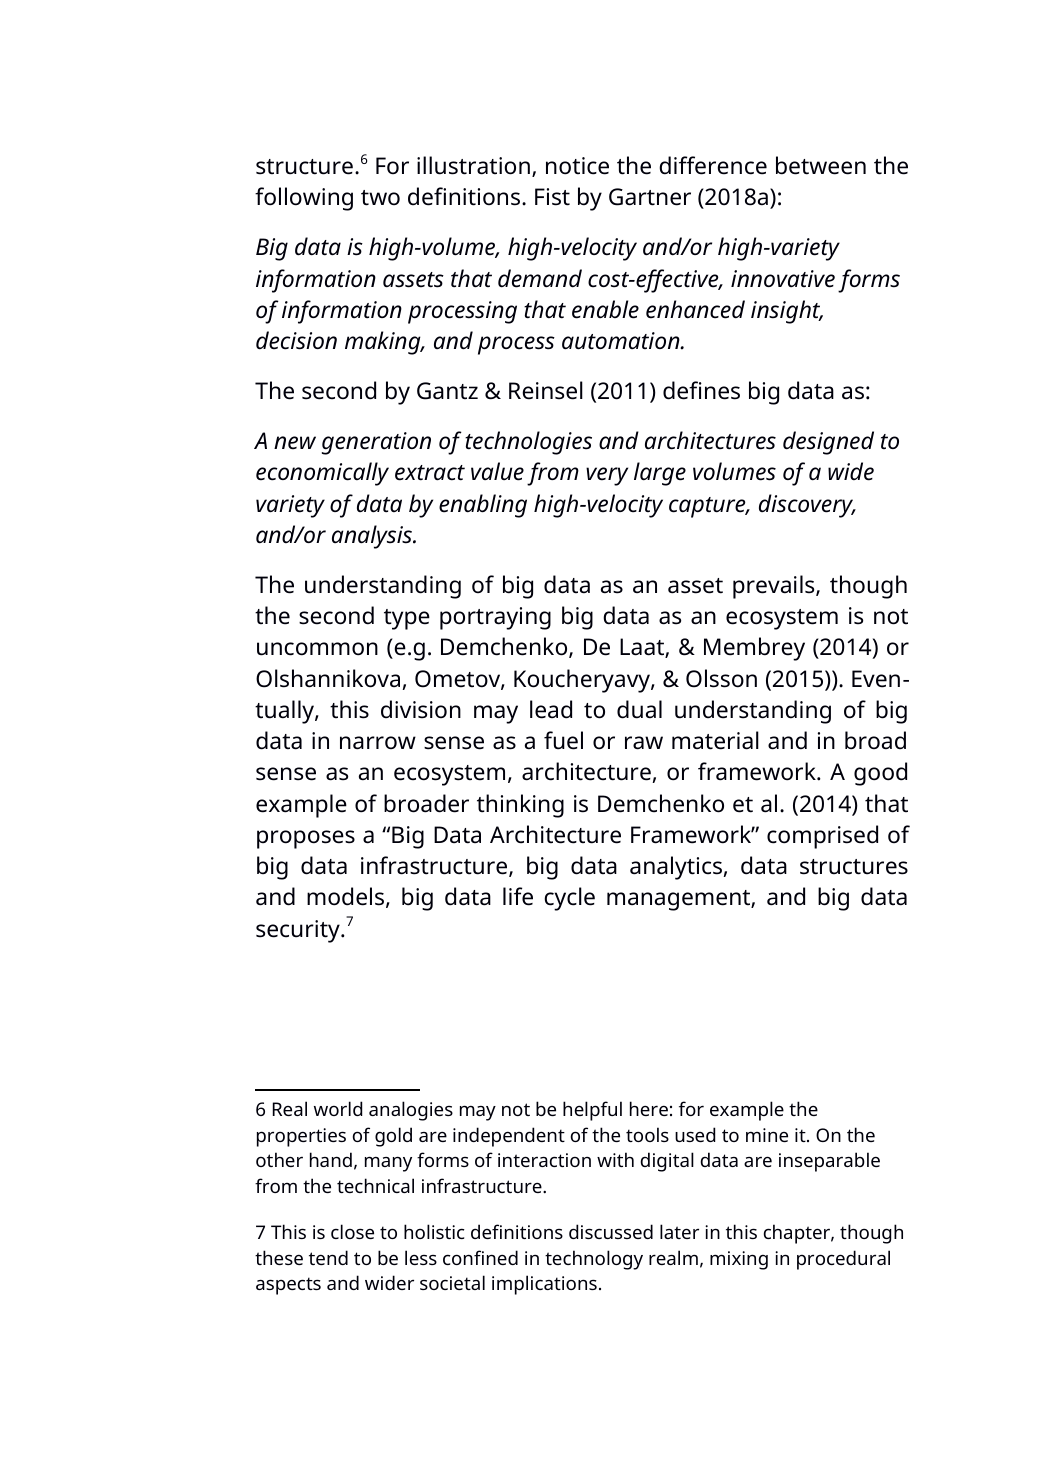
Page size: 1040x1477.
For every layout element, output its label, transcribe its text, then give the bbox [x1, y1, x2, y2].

text The second by Gantz & Reinsel (2011) defines big data as: [255, 375, 910, 406]
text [255, 150, 910, 212]
text Big data is high-volume, high-velocity and/or high-variety information assets that demand cost-effective, innovative forms of information processing that enable enhanced insight, decision making, and process automation. [255, 231, 910, 356]
text A new generation of technologies and architectures designed to economically extract value from very large volumes of a wide variety of data by enabling high-velocity capture, discovery, and/or analysis. [255, 425, 910, 550]
text The understanding of big data as an asset prevails, though the second type portraying big data as an ecosystem is not uncommon (e.g. Demchenko, De Laat, & Membrey (2014) or Olshannikova, Ometov, Koucheryavy, & Olsson (2015)). Eventually, this division may lead to dual understanding of big data in narrow sense as a fuel or raw material and in broad sense as an ecosystem, architecture, or framework. A good example of broader thinking is Demchenko et al. (2014) that proposes a “Big Data Architecture Framework” comprised of big data infrastructure, big data analytics, data structures and models, big data life cycle management, and big data security. [255, 569, 910, 944]
